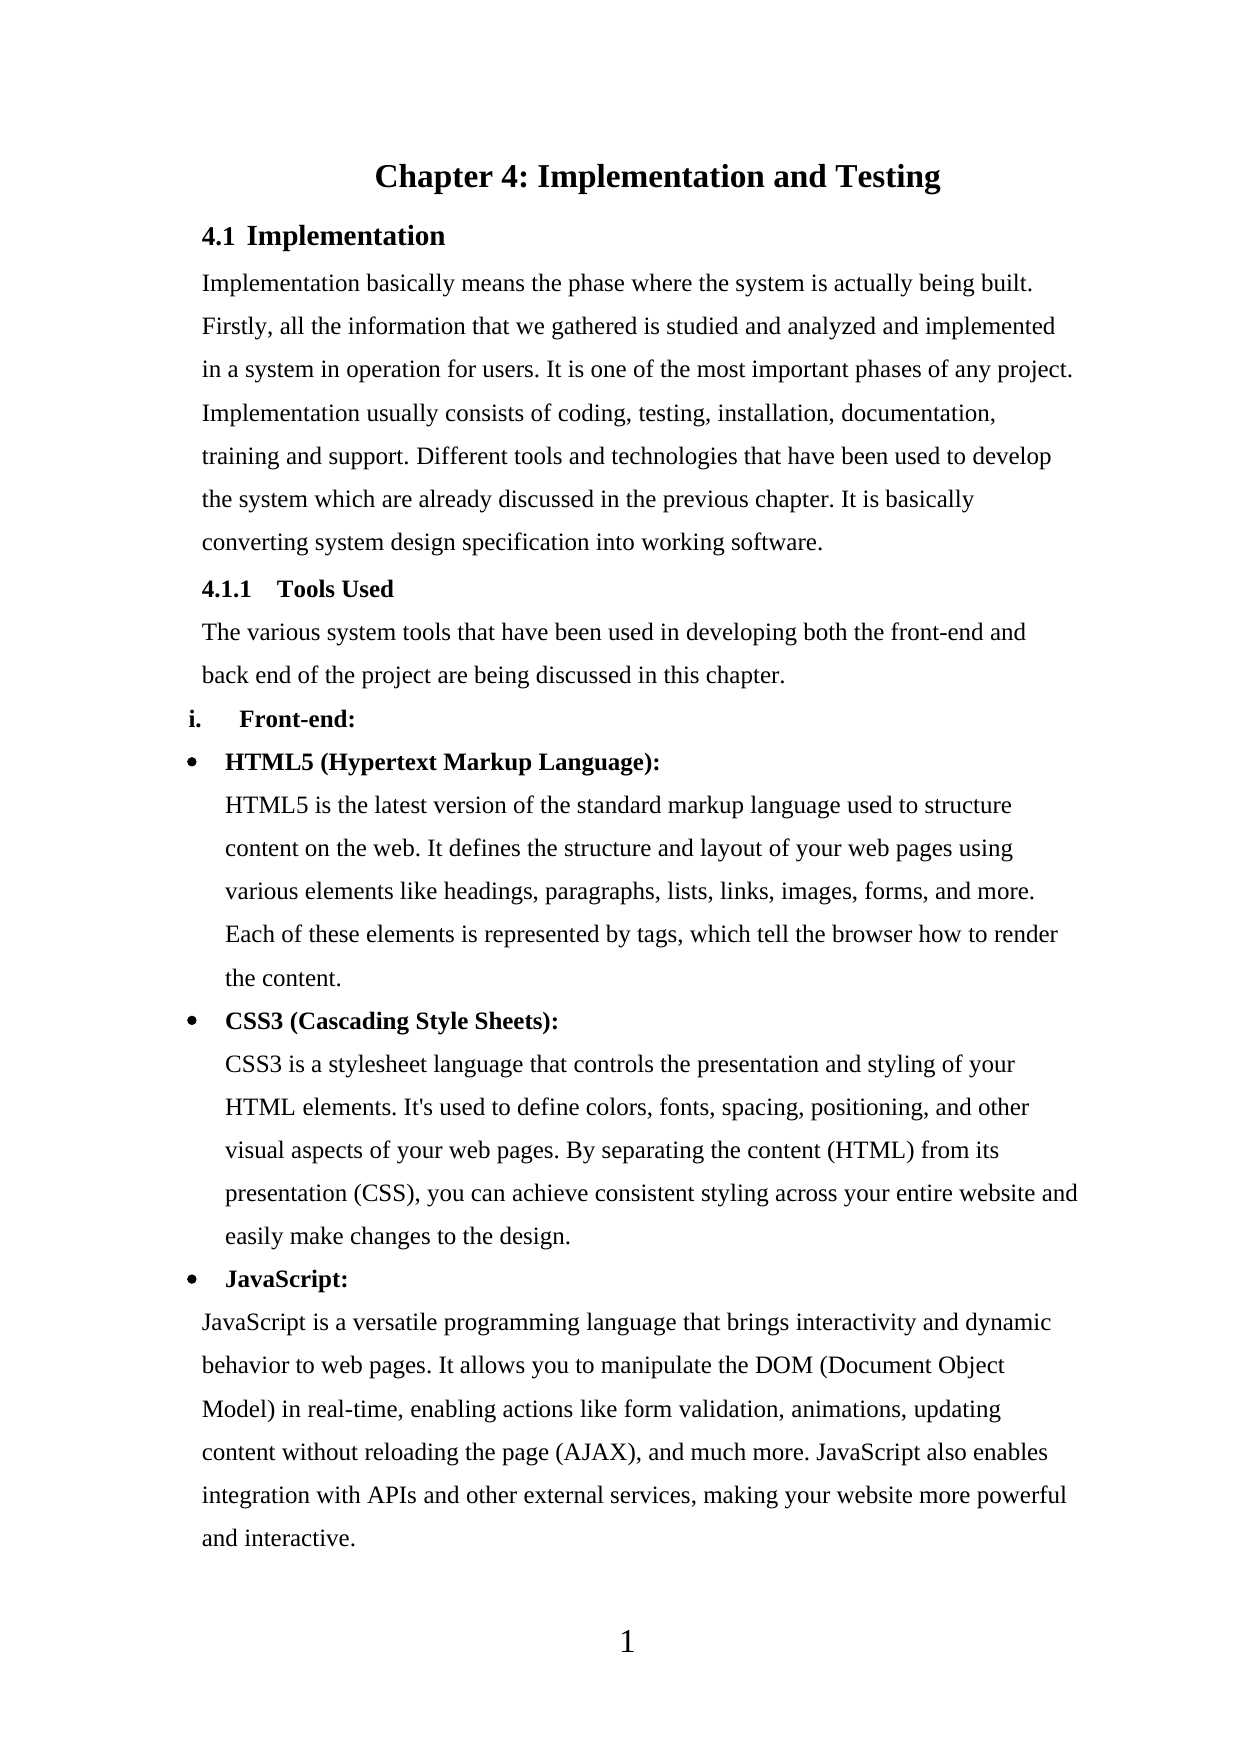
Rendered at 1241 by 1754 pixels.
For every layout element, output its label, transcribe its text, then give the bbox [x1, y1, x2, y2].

text The various system tools that have been used in developing both the front-end and back end of the project are being discussed in this chapter. [202, 617, 1078, 689]
list CSS3 (Cascading Style Sheets): [187, 1006, 1090, 1034]
subtitle Tools Used [202, 574, 1090, 603]
list JavaScript: [187, 1264, 1090, 1293]
subtitle Implementation [202, 218, 1090, 252]
subtitle Chapter 4: Implementation and Testing [225, 156, 1090, 194]
list Front-end: [188, 704, 1090, 732]
text CSS3 is a stylesheet language that controls the presentation and styling of your HTML elements. It's used to define colors, fonts, spacing, positioning, and other visual aspects of your web pages. By separating the content (HTML) from its presentation (CSS), you can achieve consistent styling across your entire website and easily make changes to the design. [225, 1049, 1078, 1250]
text Implementation basically means the phase where the system is actually being built. Firstly, all the information that we gathered is studied and analyzed and implemented in a system in operation for users. It is one of the most important phases of any project. Implementation usually consists of coding, testing, installation, documentation, training and support. Different tools and technologies that have been used to develop the system which are already discussed in the previous chapter. It is basically converting system design specification into working software. [202, 268, 1078, 556]
text JavaScript is a versatile programming language that brings interactivity and dynamic behavior to web pages. It allows you to manipulate the DOM (Document Object Model) in real-time, enabling actions like form validation, animations, updating content without reloading the page (AJAX), and much more. JavaScript also enables integration with APIs and other external services, making your website more powerful and interactive. [202, 1307, 1078, 1552]
list HTML5 (Hypertext Markup Language): [187, 747, 1090, 776]
text HTML5 is the latest version of the standard markup language used to structure content on the web. It defines the structure and layout of your web pages using various elements like headings, paragraphs, lists, links, images, forms, and more. Each of these elements is represented by tags, which tell the browser how to render the content. [225, 790, 1078, 991]
